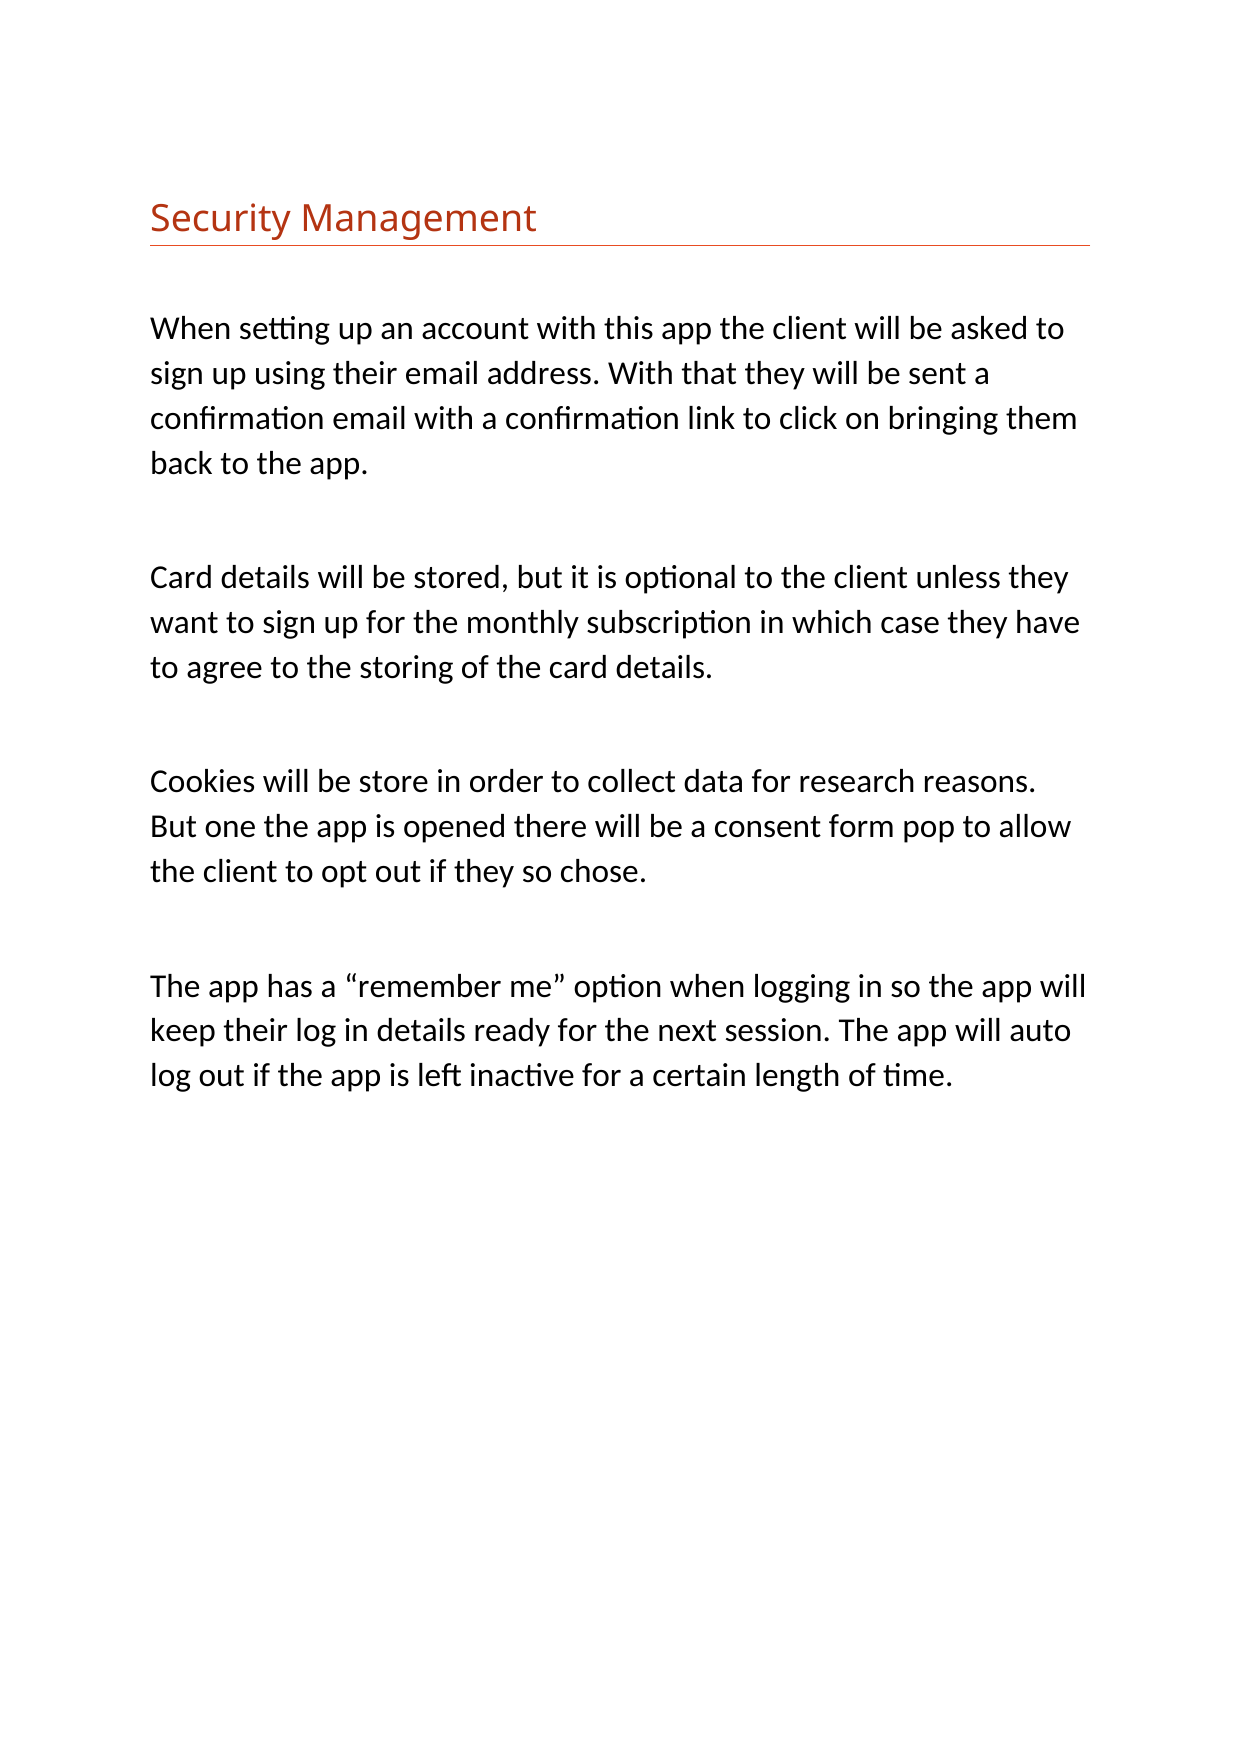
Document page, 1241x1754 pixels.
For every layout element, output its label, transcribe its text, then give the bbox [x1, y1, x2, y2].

text The app has a “remember me” option when logging in so the app will keep their log in details ready for the next session. The app will auto log out if the app is left inactive for a certain length of time. [150, 964, 1090, 1095]
text Card details will be stored, but it is optional to the client unless they want to sign up for the monthly subscription in which case they have to agree to the storing of the card details. [150, 556, 1090, 687]
text When setting up an account with this app the client will be asked to sign up using their email address. With that they will be sent a confirmation email with a confirmation link to click on bringing them back to the app. [150, 307, 1090, 482]
text Cookies will be store in order to collect data for research reasons. But one the app is opened there will be a consent form pop to allow the client to opt out if they so chose. [150, 760, 1090, 891]
subtitle Security Management [150, 192, 1090, 245]
